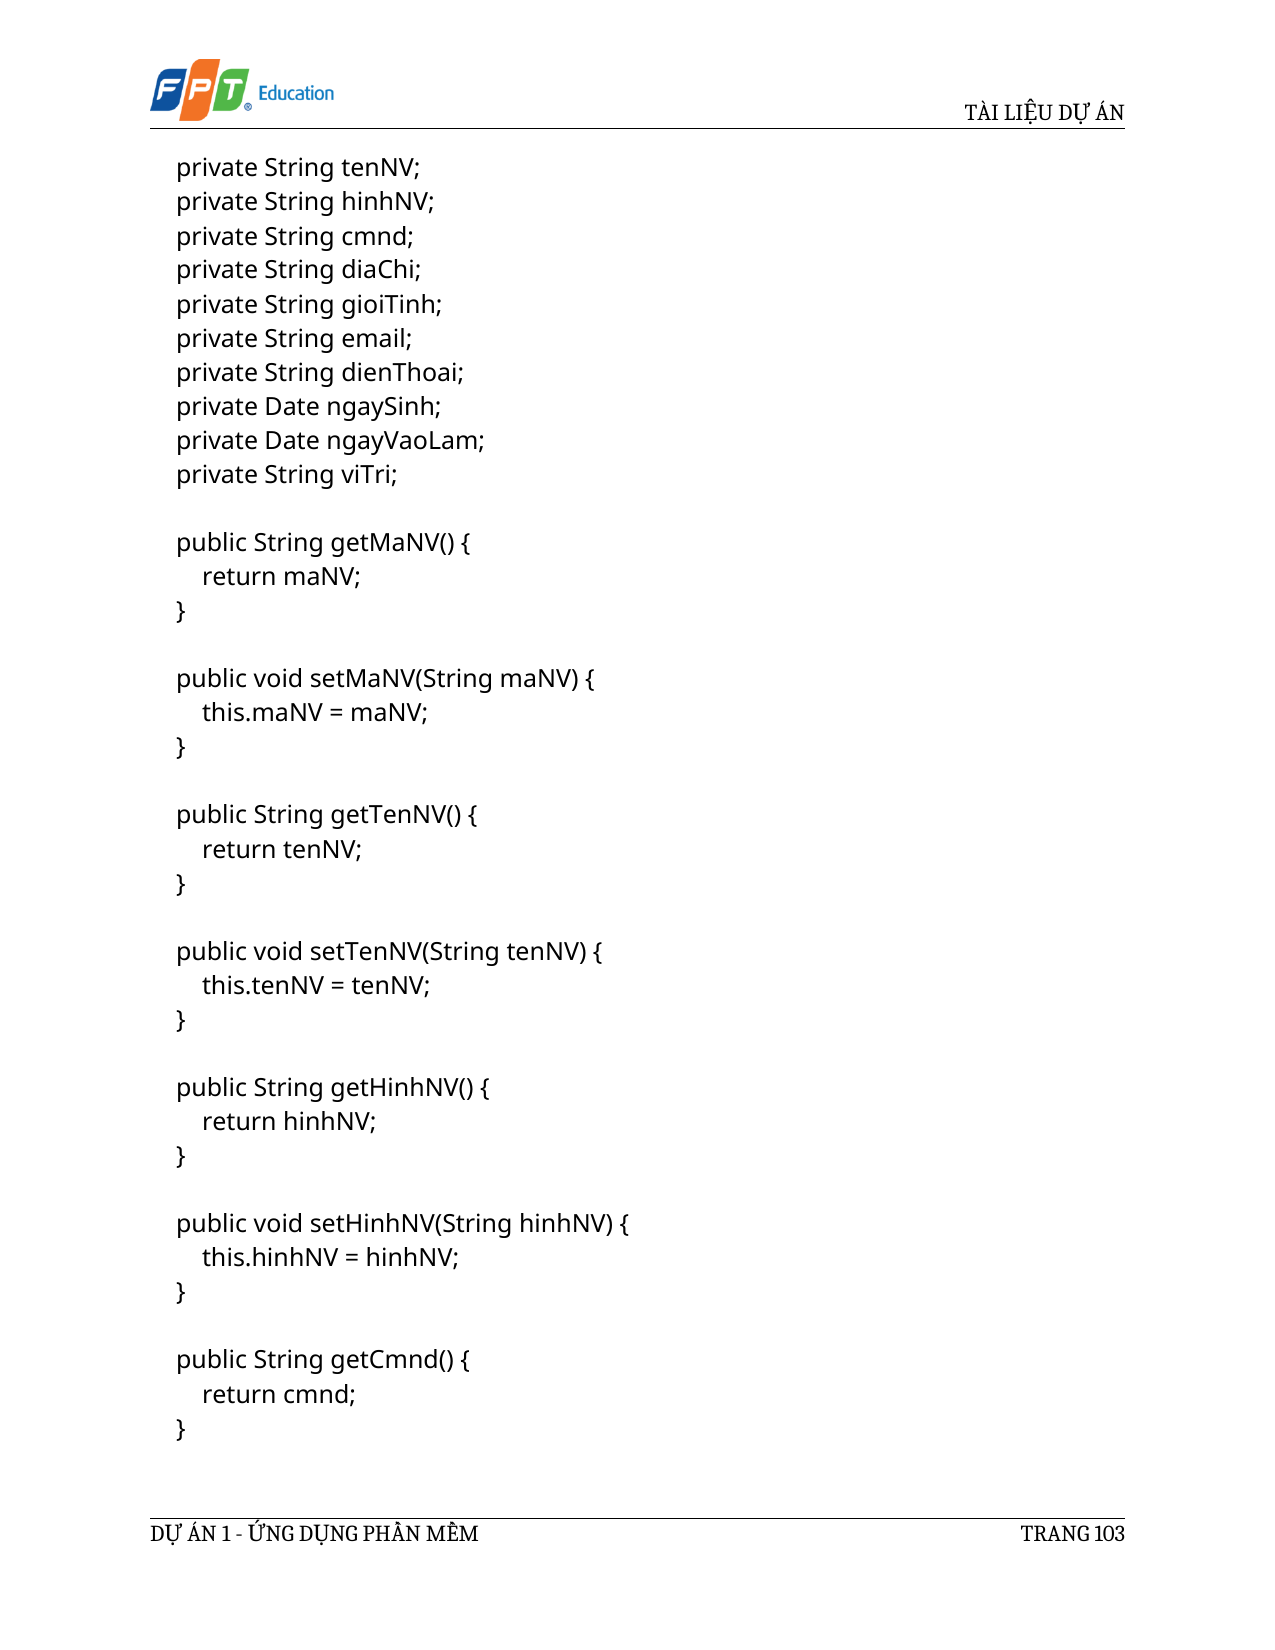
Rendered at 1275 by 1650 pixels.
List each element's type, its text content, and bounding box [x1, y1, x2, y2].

text public String getTenNV() { [150, 797, 1125, 831]
picture [150, 59, 336, 121]
text this.tenNV = tenNV; [150, 967, 1125, 1002]
text public void setMaNV(String maNV) { [150, 661, 1125, 695]
text private String hinhNV; [150, 184, 1125, 218]
text } [150, 1410, 1125, 1444]
text private String dienThoai; [150, 354, 1125, 388]
text private String gioiTinh; [150, 286, 1125, 320]
text private String tenNV; [150, 150, 1125, 184]
text public void setTenNV(String tenNV) { [150, 933, 1125, 967]
text return cmnd; [150, 1376, 1125, 1410]
text public String getCmnd() { [150, 1342, 1125, 1376]
text } [150, 1274, 1125, 1308]
text public void setHinhNV(String hinhNV) { [150, 1206, 1125, 1240]
text } [150, 729, 1125, 763]
text } [150, 593, 1125, 627]
text } [150, 865, 1125, 899]
text this.maNV = maNV; [150, 695, 1125, 729]
text } [150, 1138, 1125, 1172]
text } [150, 1002, 1125, 1036]
text public String getHinhNV() { [150, 1070, 1125, 1104]
text private String viTri; [150, 457, 1125, 491]
text private String cmnd; [150, 218, 1125, 252]
text private String email; [150, 320, 1125, 354]
text return maNV; [150, 559, 1125, 593]
text return tenNV; [150, 831, 1125, 865]
text private String diaChi; [150, 252, 1125, 286]
text public String getMaNV() { [150, 525, 1125, 559]
text private Date ngaySinh; [150, 388, 1125, 422]
text private Date ngayVaoLam; [150, 422, 1125, 457]
text return hinhNV; [150, 1104, 1125, 1138]
text this.hinhNV = hinhNV; [150, 1240, 1125, 1274]
